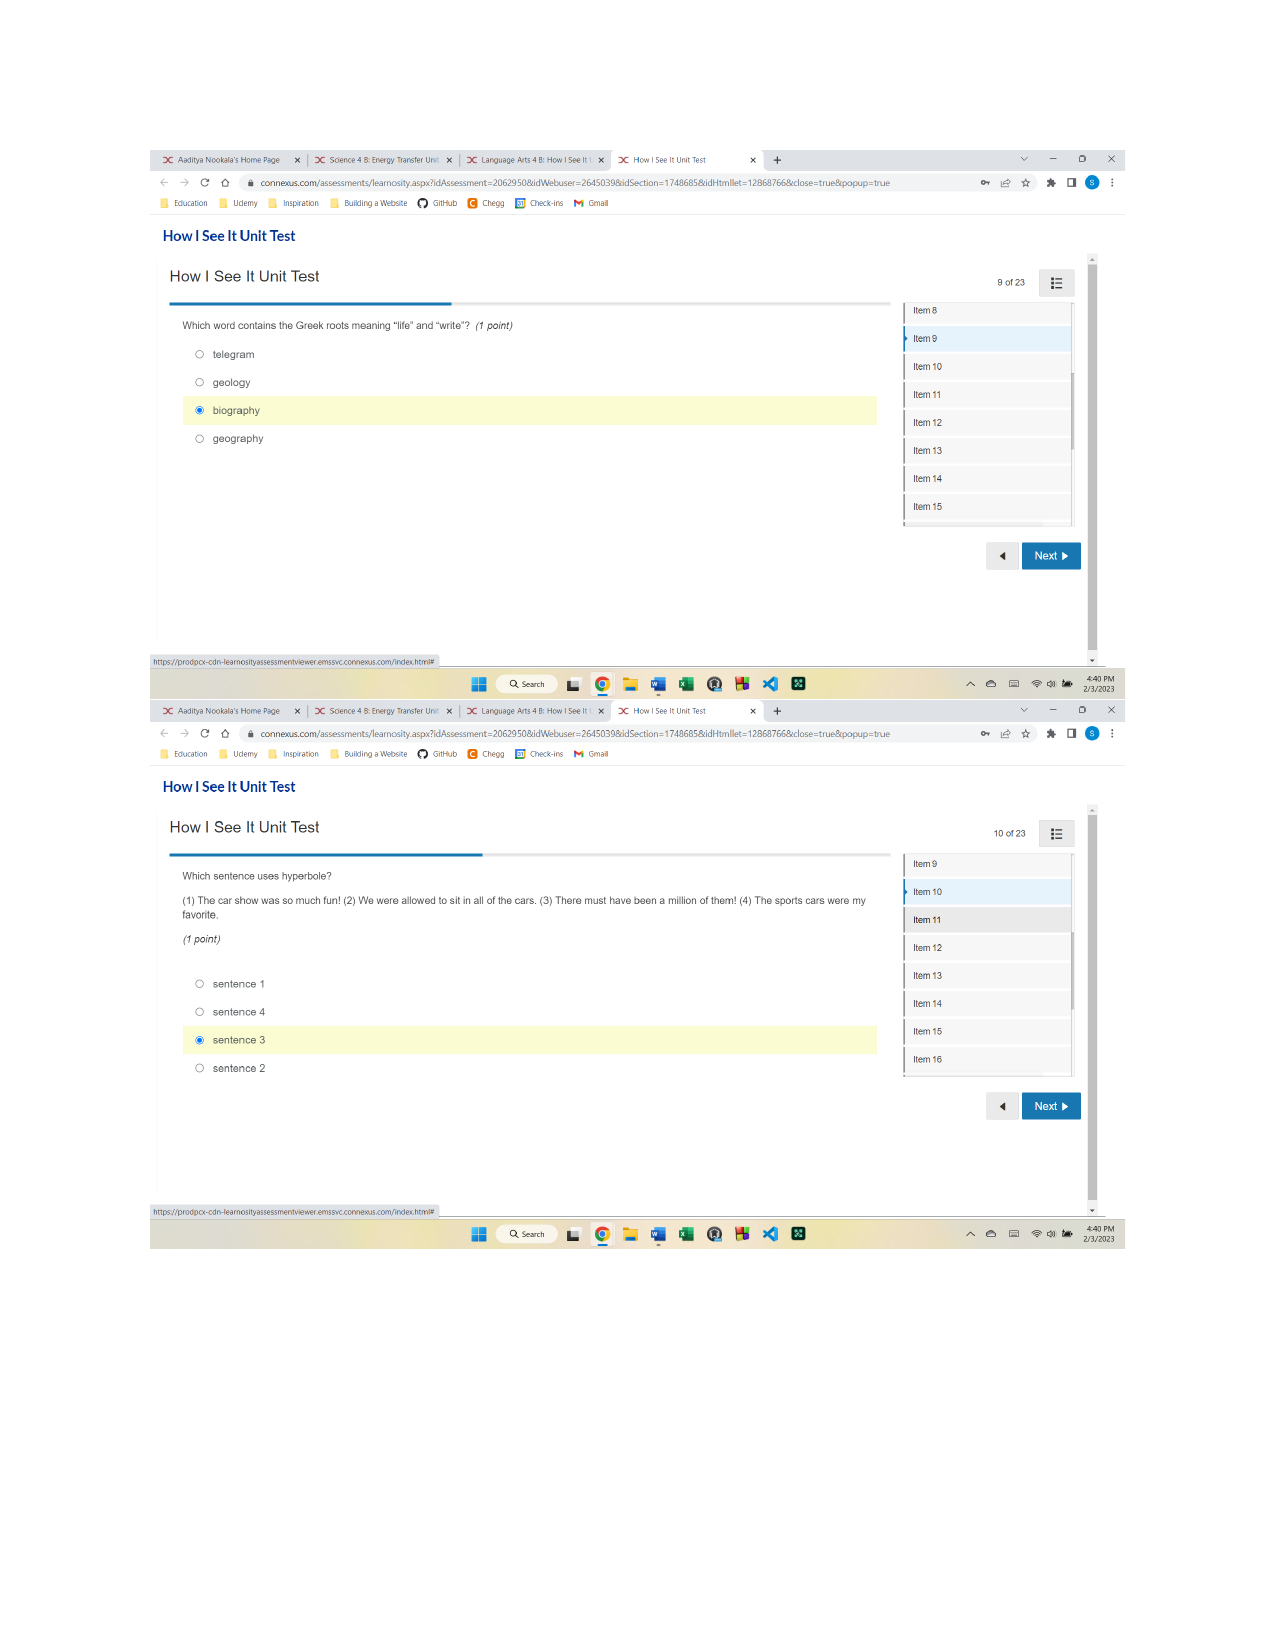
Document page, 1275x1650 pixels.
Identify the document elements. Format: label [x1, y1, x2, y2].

picture [150, 150, 1125, 699]
picture [150, 700, 1125, 1249]
